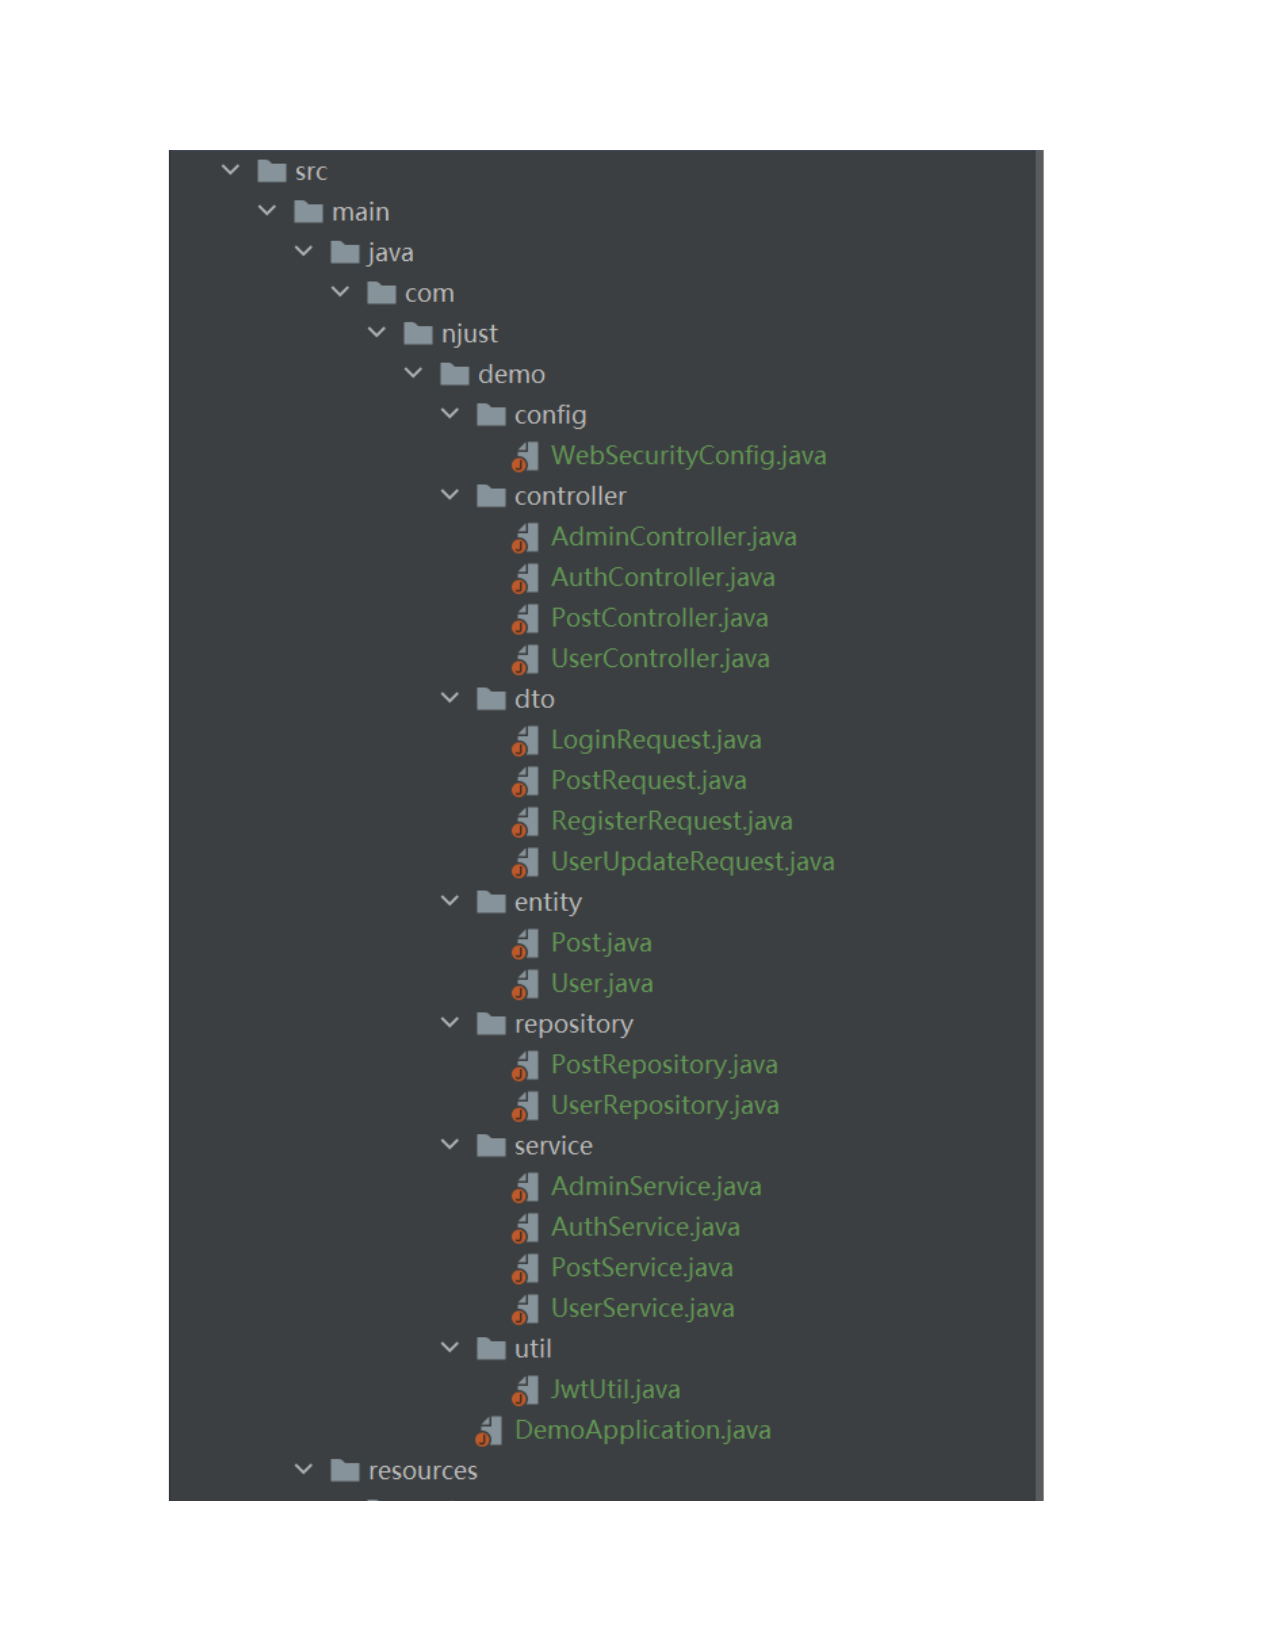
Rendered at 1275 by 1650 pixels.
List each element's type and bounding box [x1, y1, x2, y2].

picture [168, 150, 1044, 1501]
